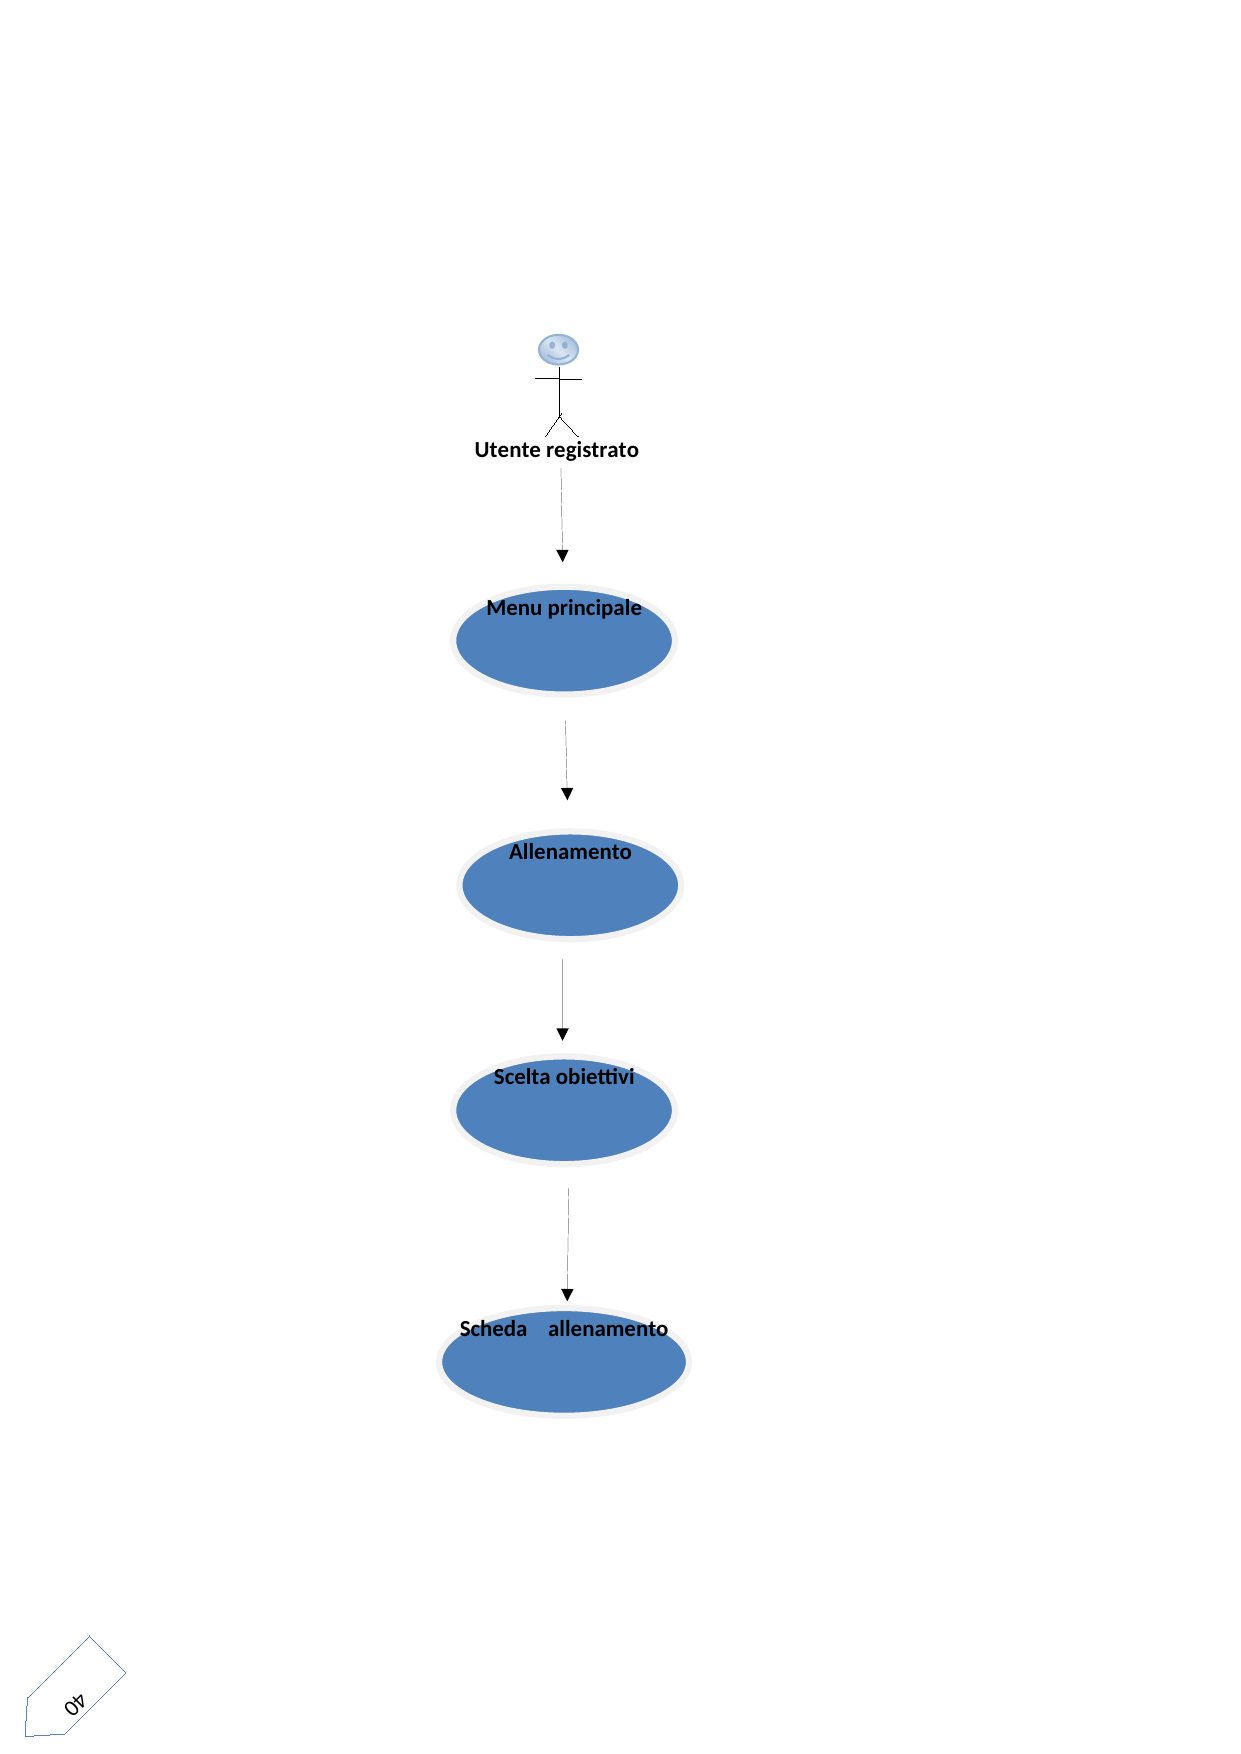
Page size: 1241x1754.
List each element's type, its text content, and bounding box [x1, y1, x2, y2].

text Utente registrato [118, 435, 1122, 463]
